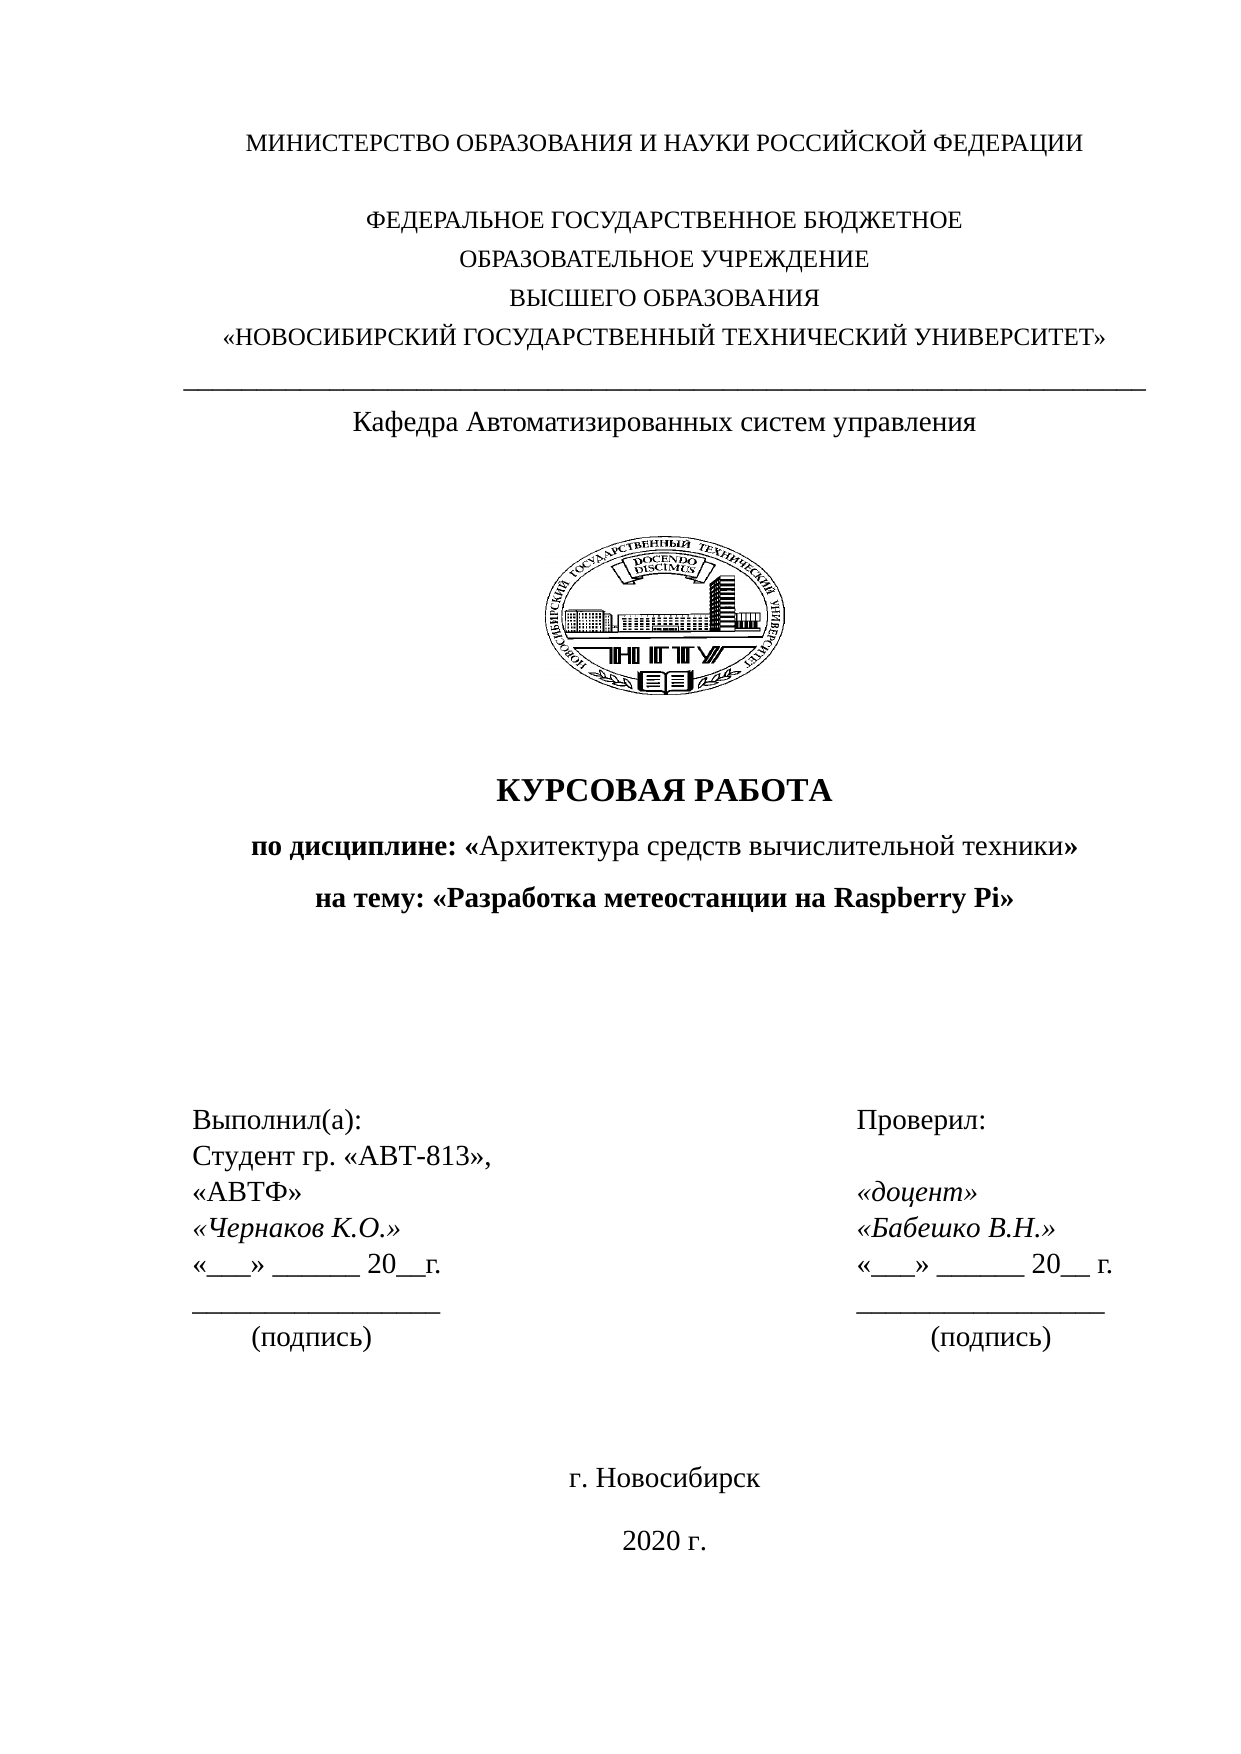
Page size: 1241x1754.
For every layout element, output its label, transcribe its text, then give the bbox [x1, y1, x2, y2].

text Студент гр. «АВТ-813», [177, 1138, 1152, 1172]
text КУРСОВАЯ РАБОТА [177, 770, 1152, 808]
text высшего образования [177, 283, 1152, 312]
text ФЕДЕРАЛЬНОЕ государственное БЮДЖЕТНОЕ [177, 206, 1152, 234]
text Кафедра Автоматизированных систем управления [177, 404, 1152, 438]
text __________________________________________________________________ [177, 361, 1152, 394]
text по дисциплине: «Архитектура средств вычислительной техники» [177, 828, 1152, 861]
text 2020 г. [177, 1523, 1152, 1557]
text «Чернаков К.О.» «Бабешко В.Н.» [177, 1210, 1152, 1244]
text «АВТФ» «доцент» [177, 1174, 1152, 1208]
text (подпись) (подпись) [177, 1319, 1152, 1352]
text «___» ______ 20__г. «___» ______ 20__ г. [177, 1246, 1152, 1280]
picture [541, 534, 788, 699]
text г. Новосибирск [177, 1461, 1152, 1494]
text на тему: «Разработка метеостанции на Raspberry Pi» [177, 881, 1152, 914]
text «НОВОСИБИРСКИЙ ГОСУДАРСТВЕННЫЙ ТЕХНИЧЕСКИЙ УНИВЕРСИТЕТ» [177, 322, 1152, 351]
text Выполнил(а): Проверил: [177, 1102, 1152, 1135]
text МИНИСТЕРСТВО ОБРАЗОВАНИЯ И НАУКИ РОССИЙСКОЙ ФЕДЕРАЦИИ [177, 128, 1152, 157]
text образовательное учреждение [177, 244, 1152, 273]
text _________________ _________________ [177, 1283, 1152, 1316]
